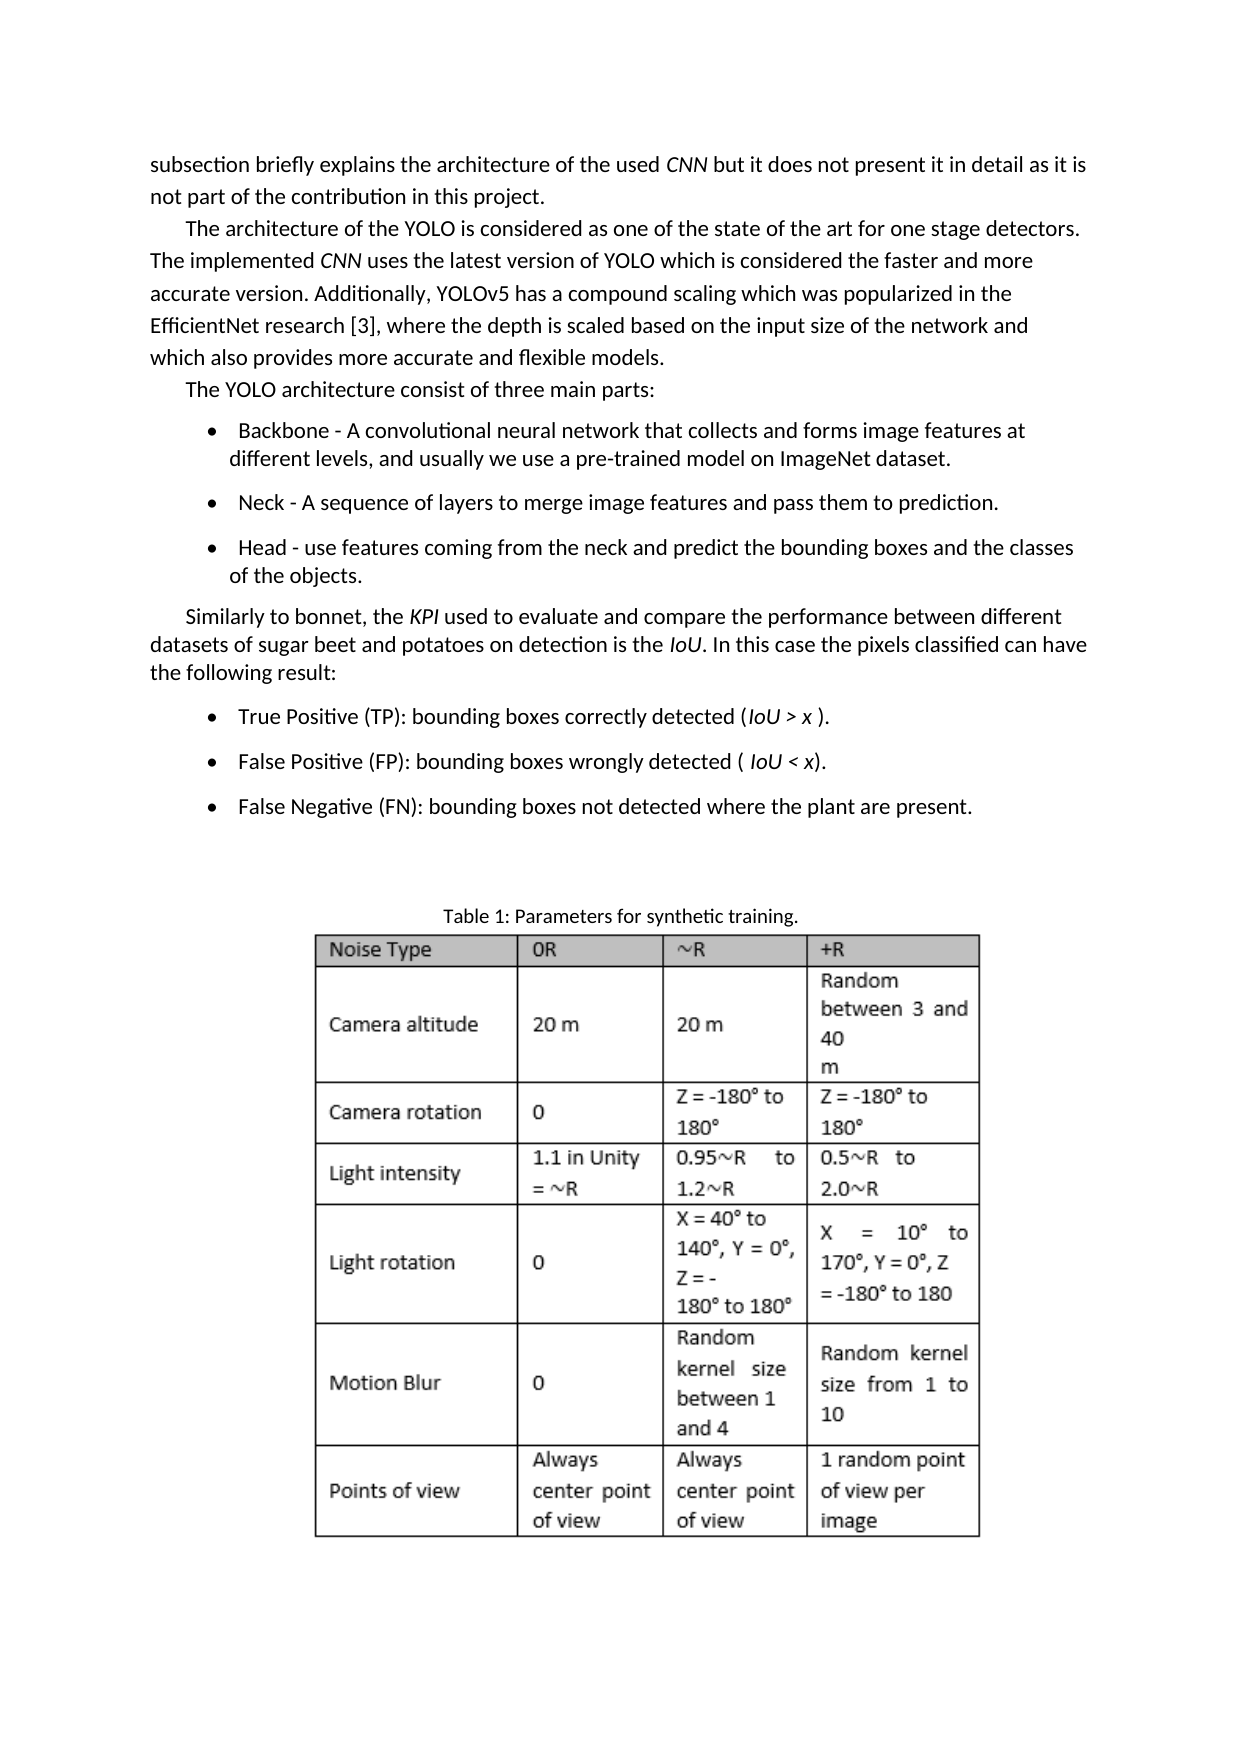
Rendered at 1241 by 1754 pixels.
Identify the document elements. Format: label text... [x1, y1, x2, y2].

text • Neck - A sequence of layers to merge image features and pass them to prediction. [206, 488, 1090, 517]
text Similarly to bonnet, the KPI used to evaluate and compare the performance between different datasets of sugar beet and potatoes on detection is the IoU. In this case the pixels classified can have the following result: [150, 602, 1090, 686]
text • False Positive (FP): bounding boxes wrongly detected ( IoU < x). [206, 747, 1090, 775]
picture [312, 931, 985, 1542]
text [150, 150, 1090, 210]
text Table 1: Parameters for synthetic training. [152, 903, 1090, 928]
text • Head - use features coming from the neck and predict the bounding boxes and the classes of the objects. [206, 533, 1090, 589]
text • Backbone - A convolutional neural network that collects and forms image features at different levels, and usually we use a pre-trained model on ImageNet dataset. [206, 416, 1090, 472]
text • False Negative (FN): bounding boxes not detected where the plant are present. [206, 792, 1090, 820]
text The architecture of the YOLO is considered as one of the state of the art for one stage detectors. The implemented CNN uses the latest version of YOLO which is considered the faster and more accurate version. Additionally, YOLOv5 has a compound scaling which was popularized in the EfficientNet research [3], where the depth is scaled based on the input size of the network and which also provides more accurate and flexible models. [150, 214, 1090, 371]
text The YOLO architecture consist of three main parts: [185, 375, 1090, 403]
text • True Positive (TP): bounding boxes correctly detected (IoU > x ). [206, 702, 1090, 731]
